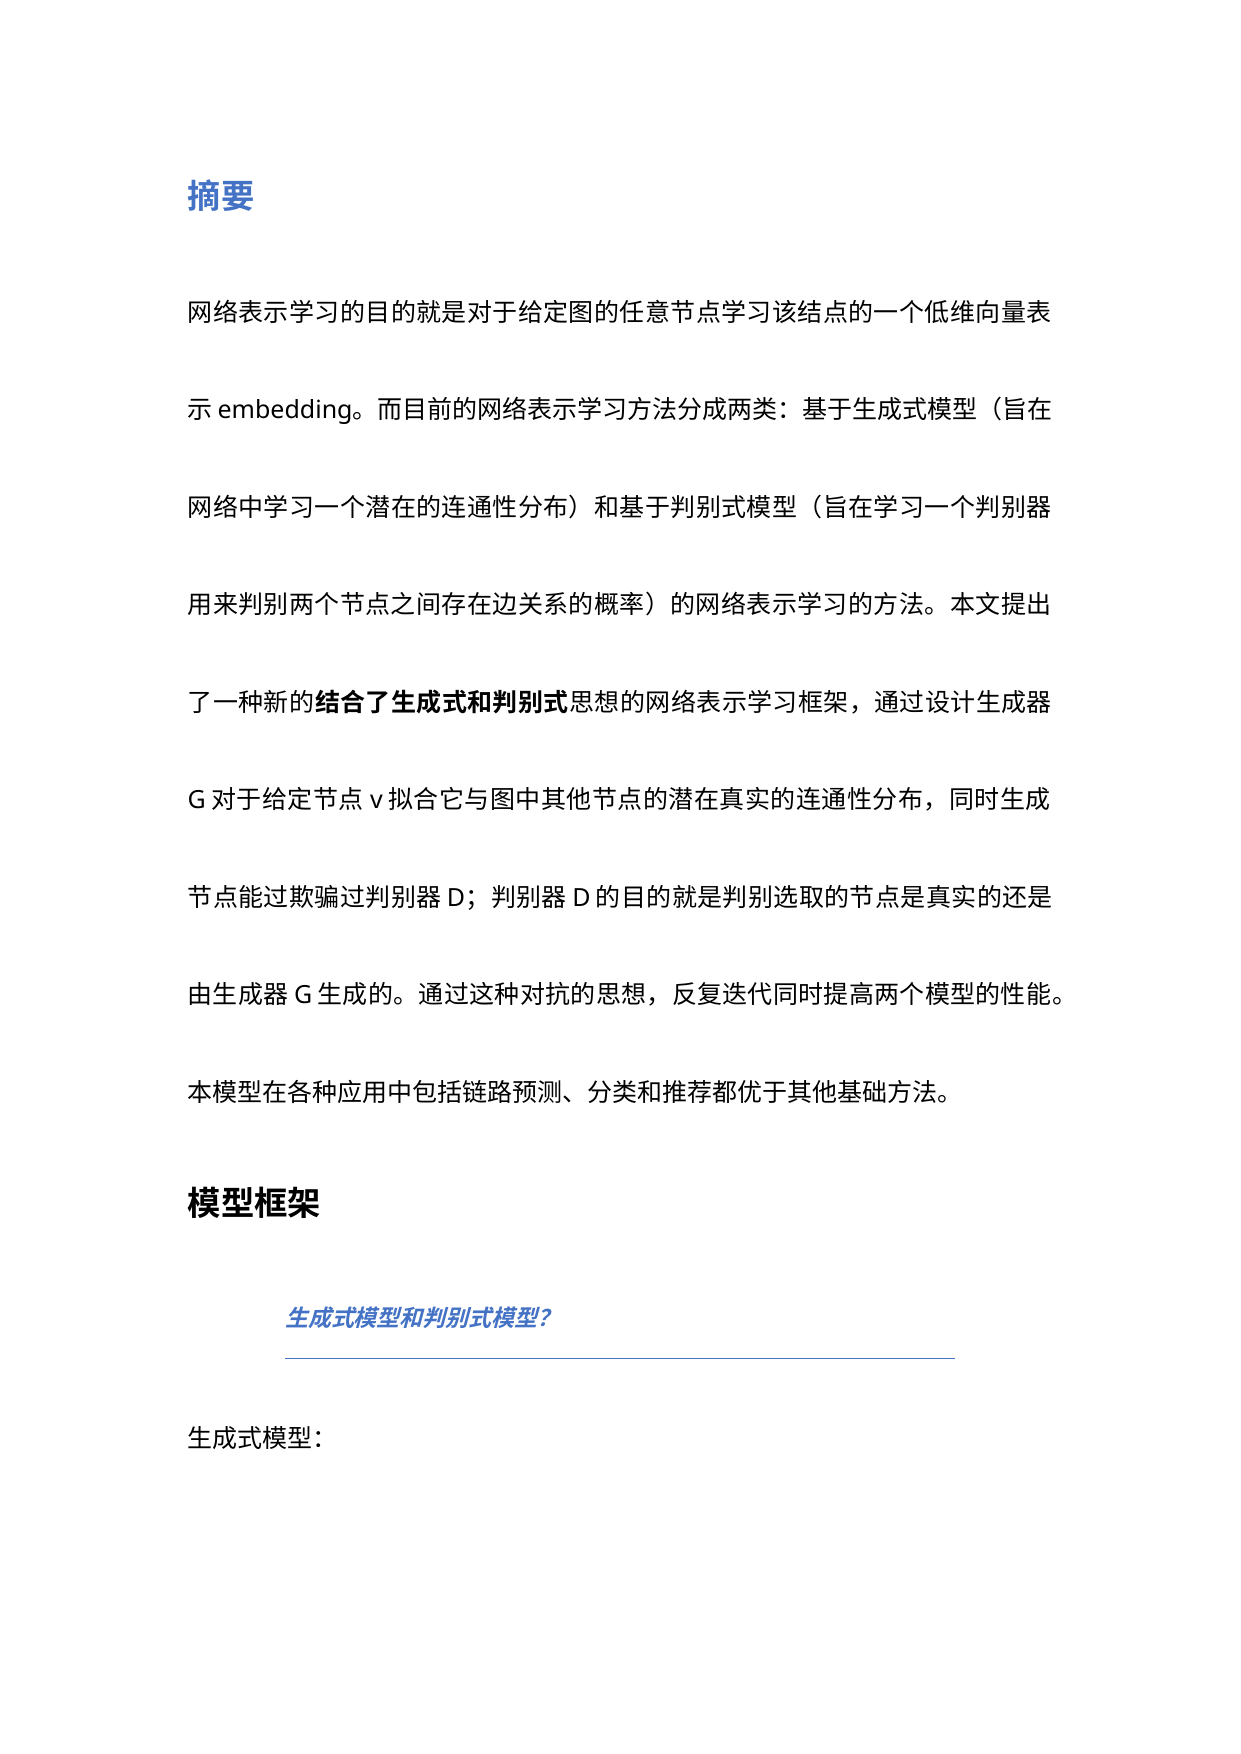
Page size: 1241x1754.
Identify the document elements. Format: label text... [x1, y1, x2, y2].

text 生成式模型： [187, 1404, 1053, 1469]
text 生成式模型和判别式模型？ [285, 1284, 955, 1358]
subtitle 摘要 [187, 162, 1053, 227]
subtitle 模型框架 [187, 1168, 1053, 1233]
text 网络表示学习的目的就是对于给定图的任意节点学习该结点的一个低维向量表示embedding。而目前的网络表示学习方法分成两类：基于生成式模型（旨在网络中学习一个潜在的连通性分布）和基于判别式模型（旨在学习一个判别器用来判别两个节点之间存在边关系的概率）的网络表示学习的方法。本文提出了一种新的结合了生成式和判别式思想的网络表示学习框架，通过设计生成器G对于给定节点v拟合它与图中其他节点的潜在真实的连通性分布，同时生成节点能过欺骗过判别器D；判别器D的目的就是判别选取的节点是真实的还是由生成器G生成的。通过这种对抗的思想，反复迭代同时提高两个模型的性能。本模型在各种应用中包括链路预测、分类和推荐都优于其他基础方法。 [187, 278, 1053, 1123]
